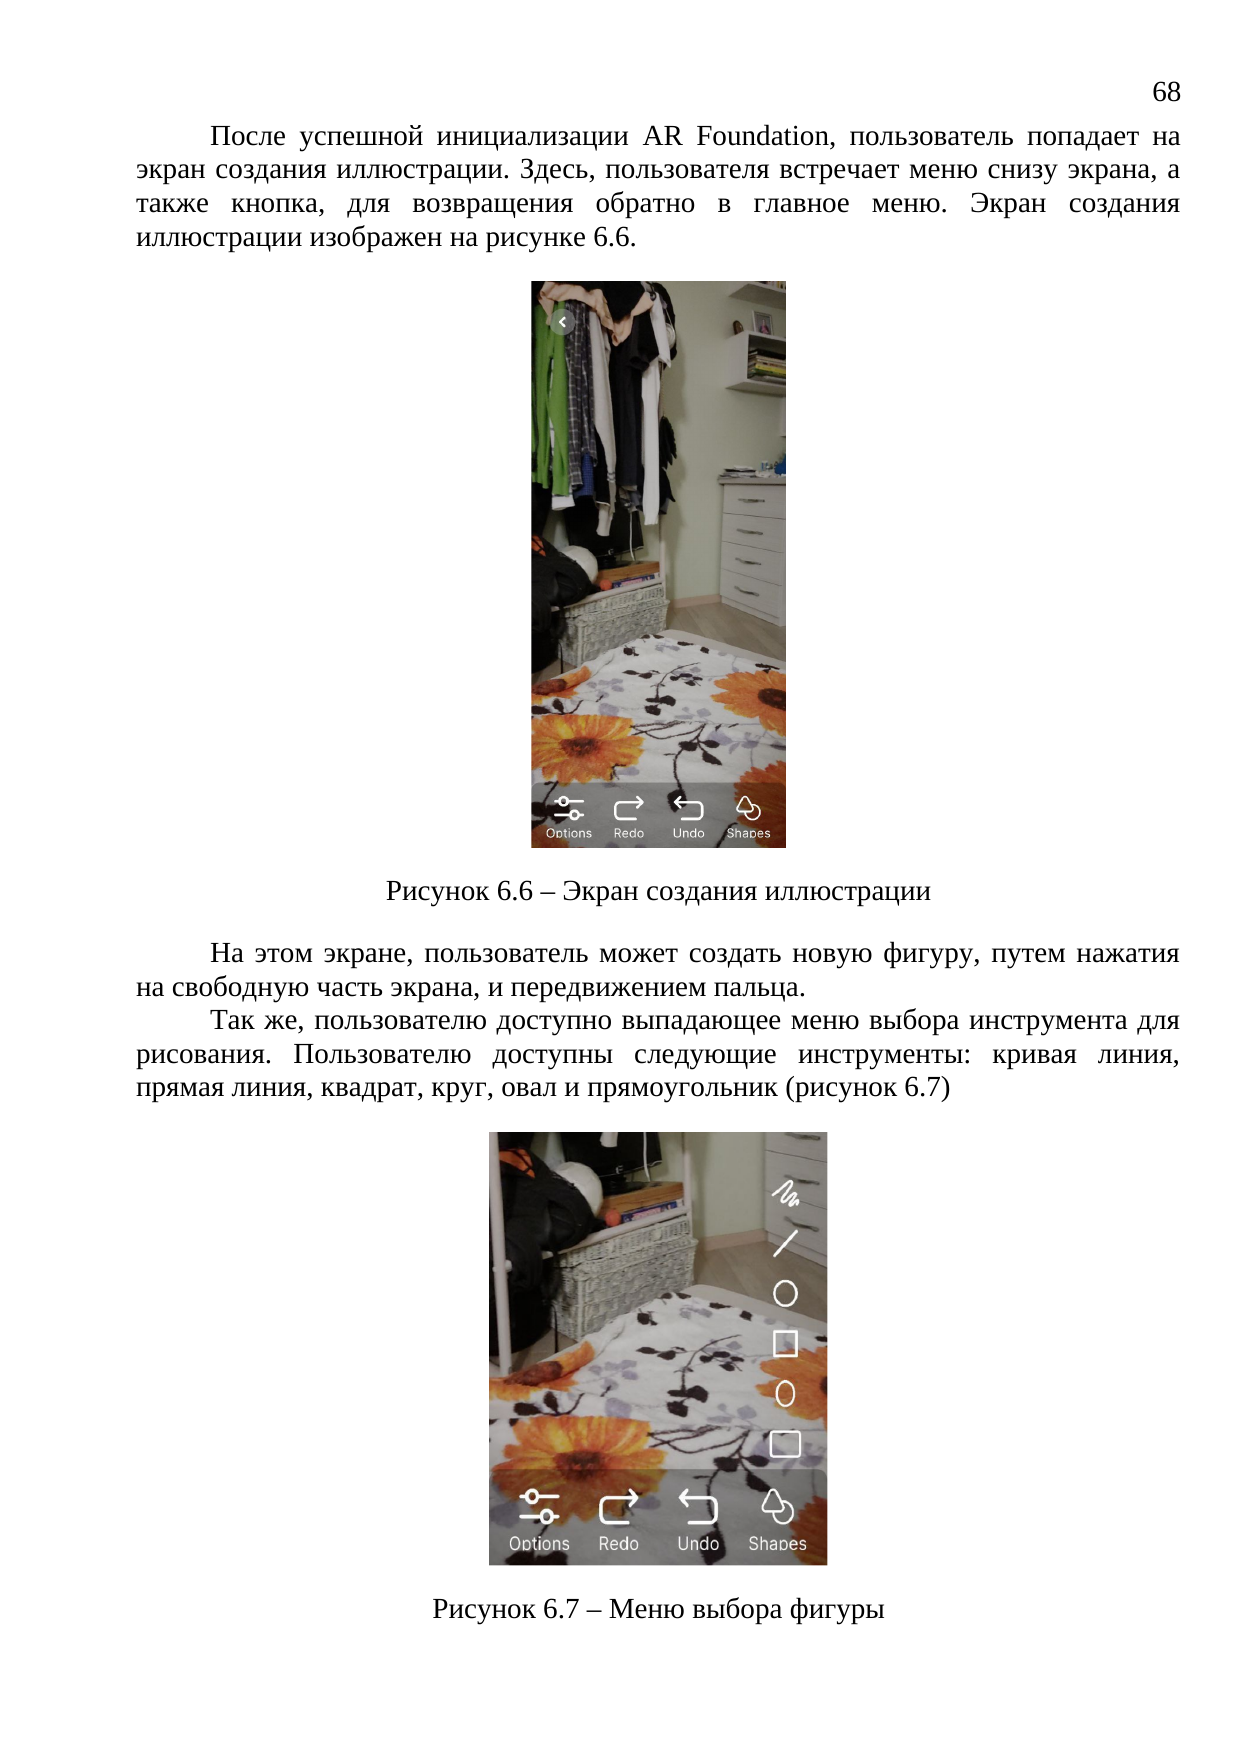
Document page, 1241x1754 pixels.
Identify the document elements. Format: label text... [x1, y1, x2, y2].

text На этом экране, пользователь может создать новую фигуру, путем нажатия на свободную часть экрана, и передвижением пальца. [136, 935, 1181, 1002]
picture [531, 281, 786, 848]
text Рисунок 6.6 – Экран создания иллюстрации [136, 873, 1181, 906]
text Рисунок 6.7 – Меню выбора фигуры [136, 1591, 1181, 1624]
text После успешной инициализации AR Foundation, пользователь попадает на экран создания иллюстрации. Здесь, пользователя встречает меню снизу экрана, а также кнопка, для возвращения обратно в главное меню. Экран создания иллюстрации изображен на рисунке 6.6. [136, 118, 1181, 252]
text Так же, пользователю доступно выпадающее меню выбора инструмента для рисования. Пользователю доступны следующие инструменты: кривая линия, прямая линия, квадрат, круг, овал и прямоугольник (рисунок 6.7) [136, 1002, 1181, 1103]
